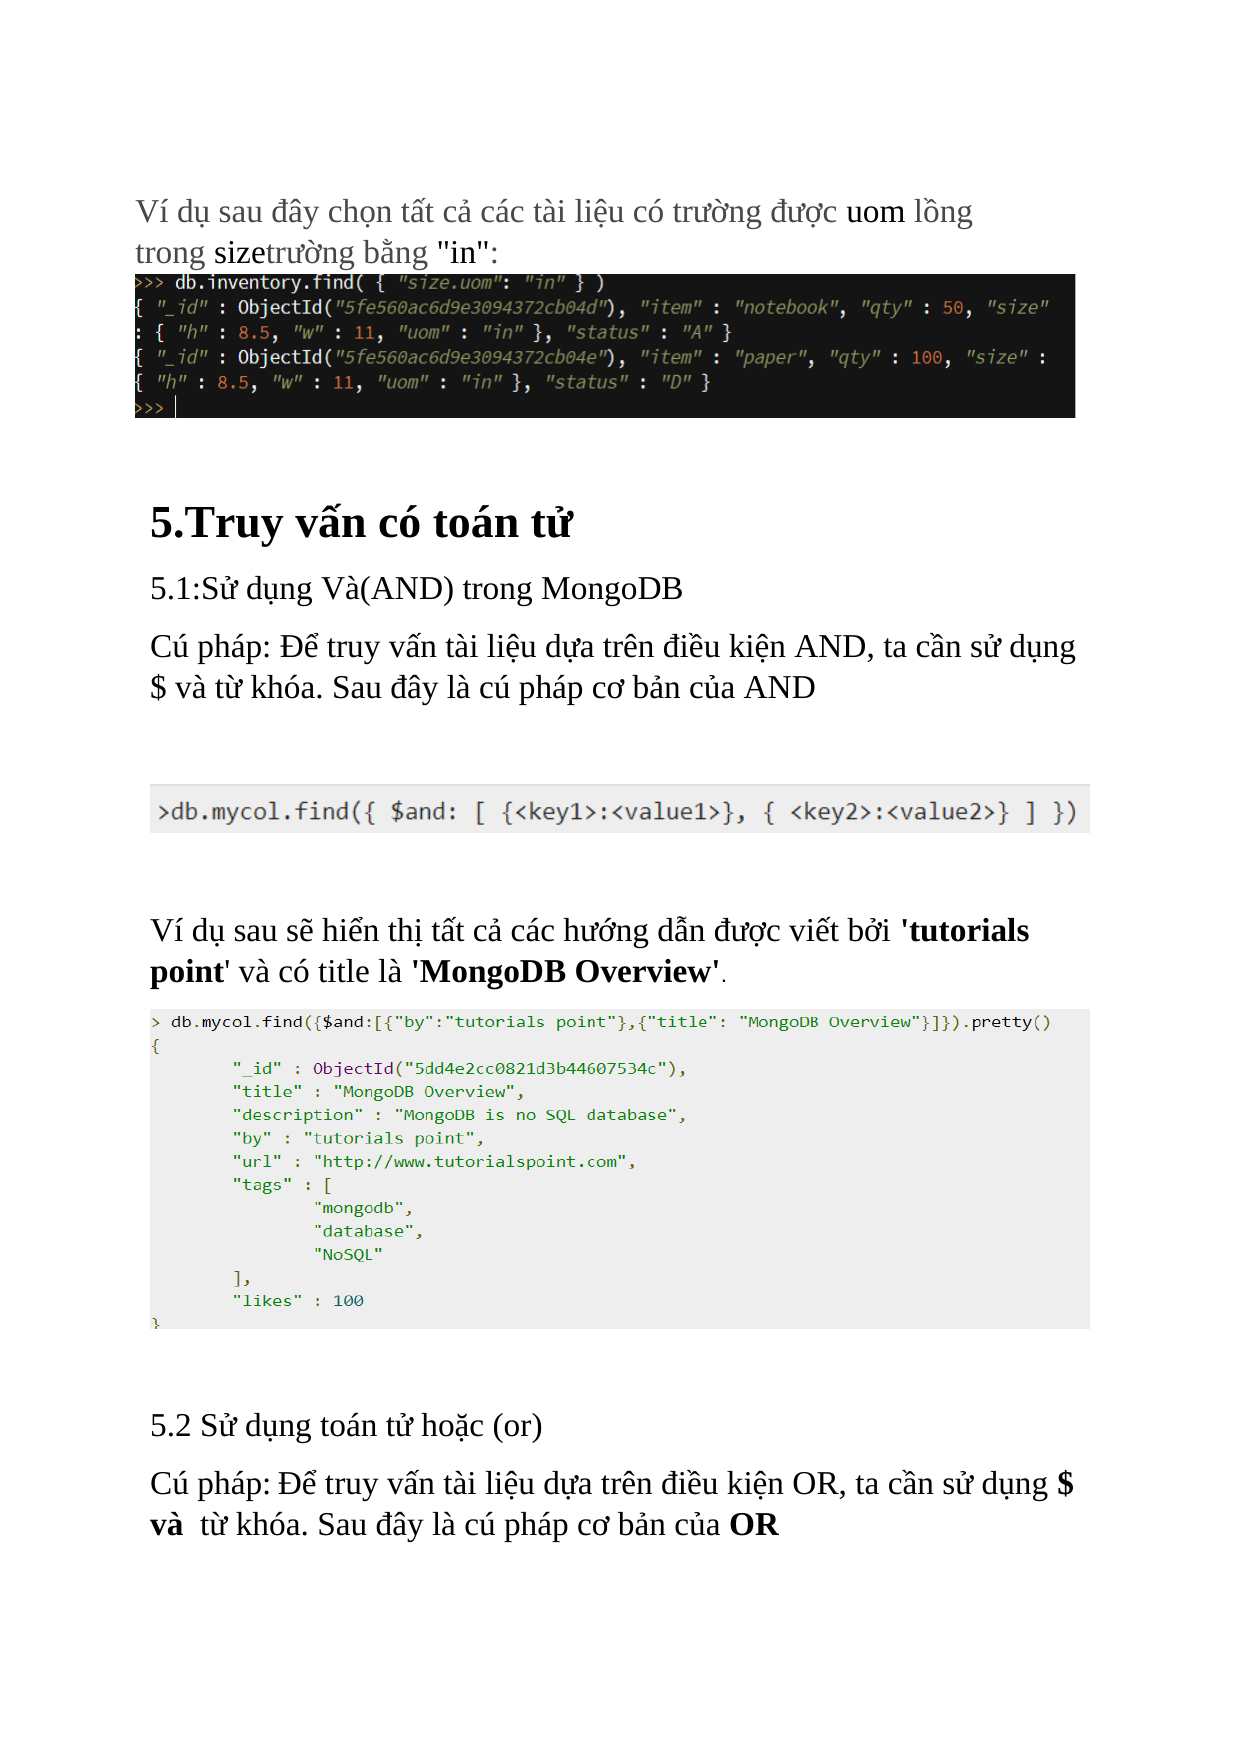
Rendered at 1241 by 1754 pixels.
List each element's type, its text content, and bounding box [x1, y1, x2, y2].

picture [135, 274, 1076, 418]
text 5.2 Sử dụng toán tử hoặc (or) [150, 1405, 1090, 1443]
text 5.1:Sử dụng Và(AND) trong MongoDB [150, 568, 1090, 607]
picture [150, 783, 1091, 833]
text Cú pháp: Để truy vấn tài liệu dựa trên điều kiện OR, ta cần sử dụng $ và từ khóa. Sau đây là cú pháp cơ bản của OR [150, 1463, 1090, 1543]
picture [150, 1009, 1091, 1329]
text Cú pháp: Để truy vấn tài liệu dựa trên điều kiện AND, ta cần sử dụng $ và từ khóa. Sau đây là cú pháp cơ bản của AND [150, 626, 1090, 706]
list Ví dụ sau đây chọn tất cả các tài liệu có trường được uom lồng trong sizetrường bằng "in": [135, 191, 1090, 271]
text Ví dụ sau sẽ hiển thị tất cả các hướng dẫn được viết bởi 'tutorials point' và có title là 'MongoDB Overview'. [150, 910, 1090, 989]
text 5.Truy vấn có toán tử [150, 495, 1090, 547]
